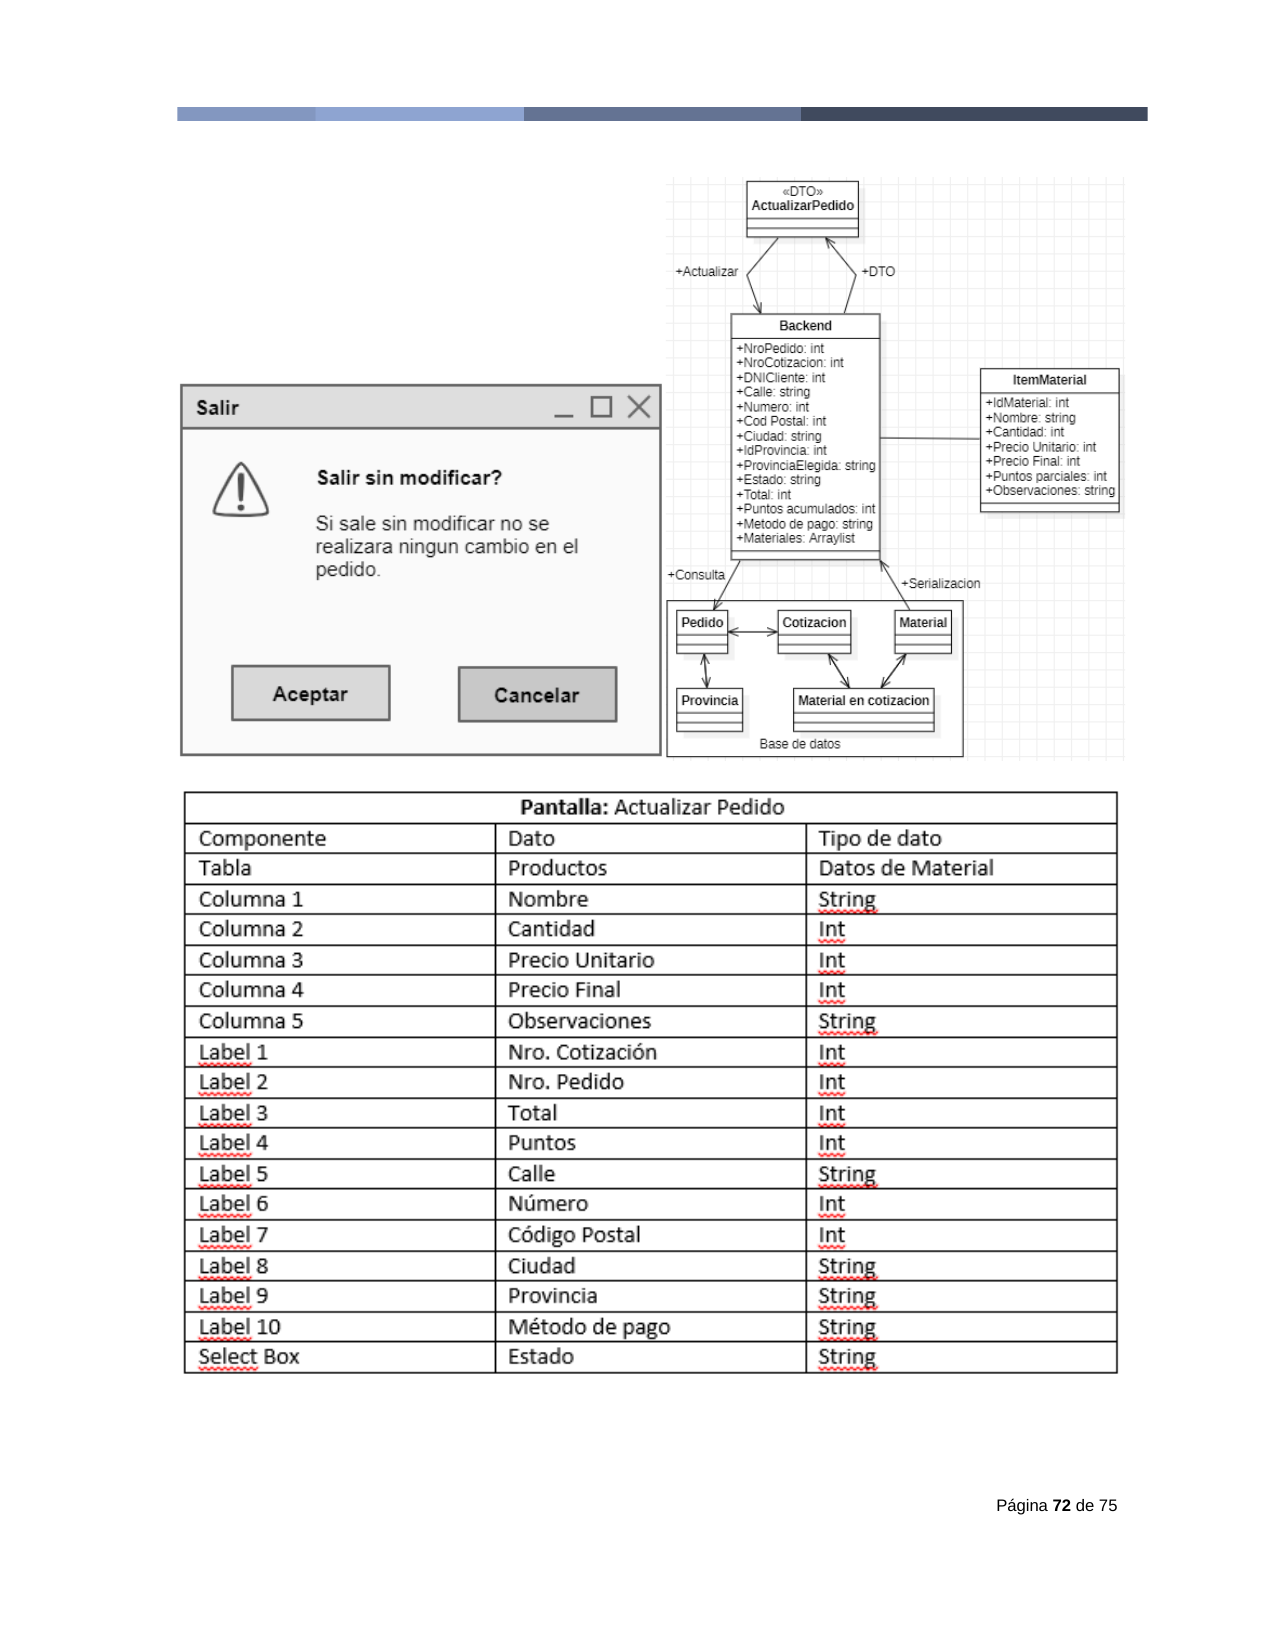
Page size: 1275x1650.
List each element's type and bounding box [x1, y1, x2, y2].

picture [179, 177, 1126, 761]
picture [177, 786, 1126, 1383]
